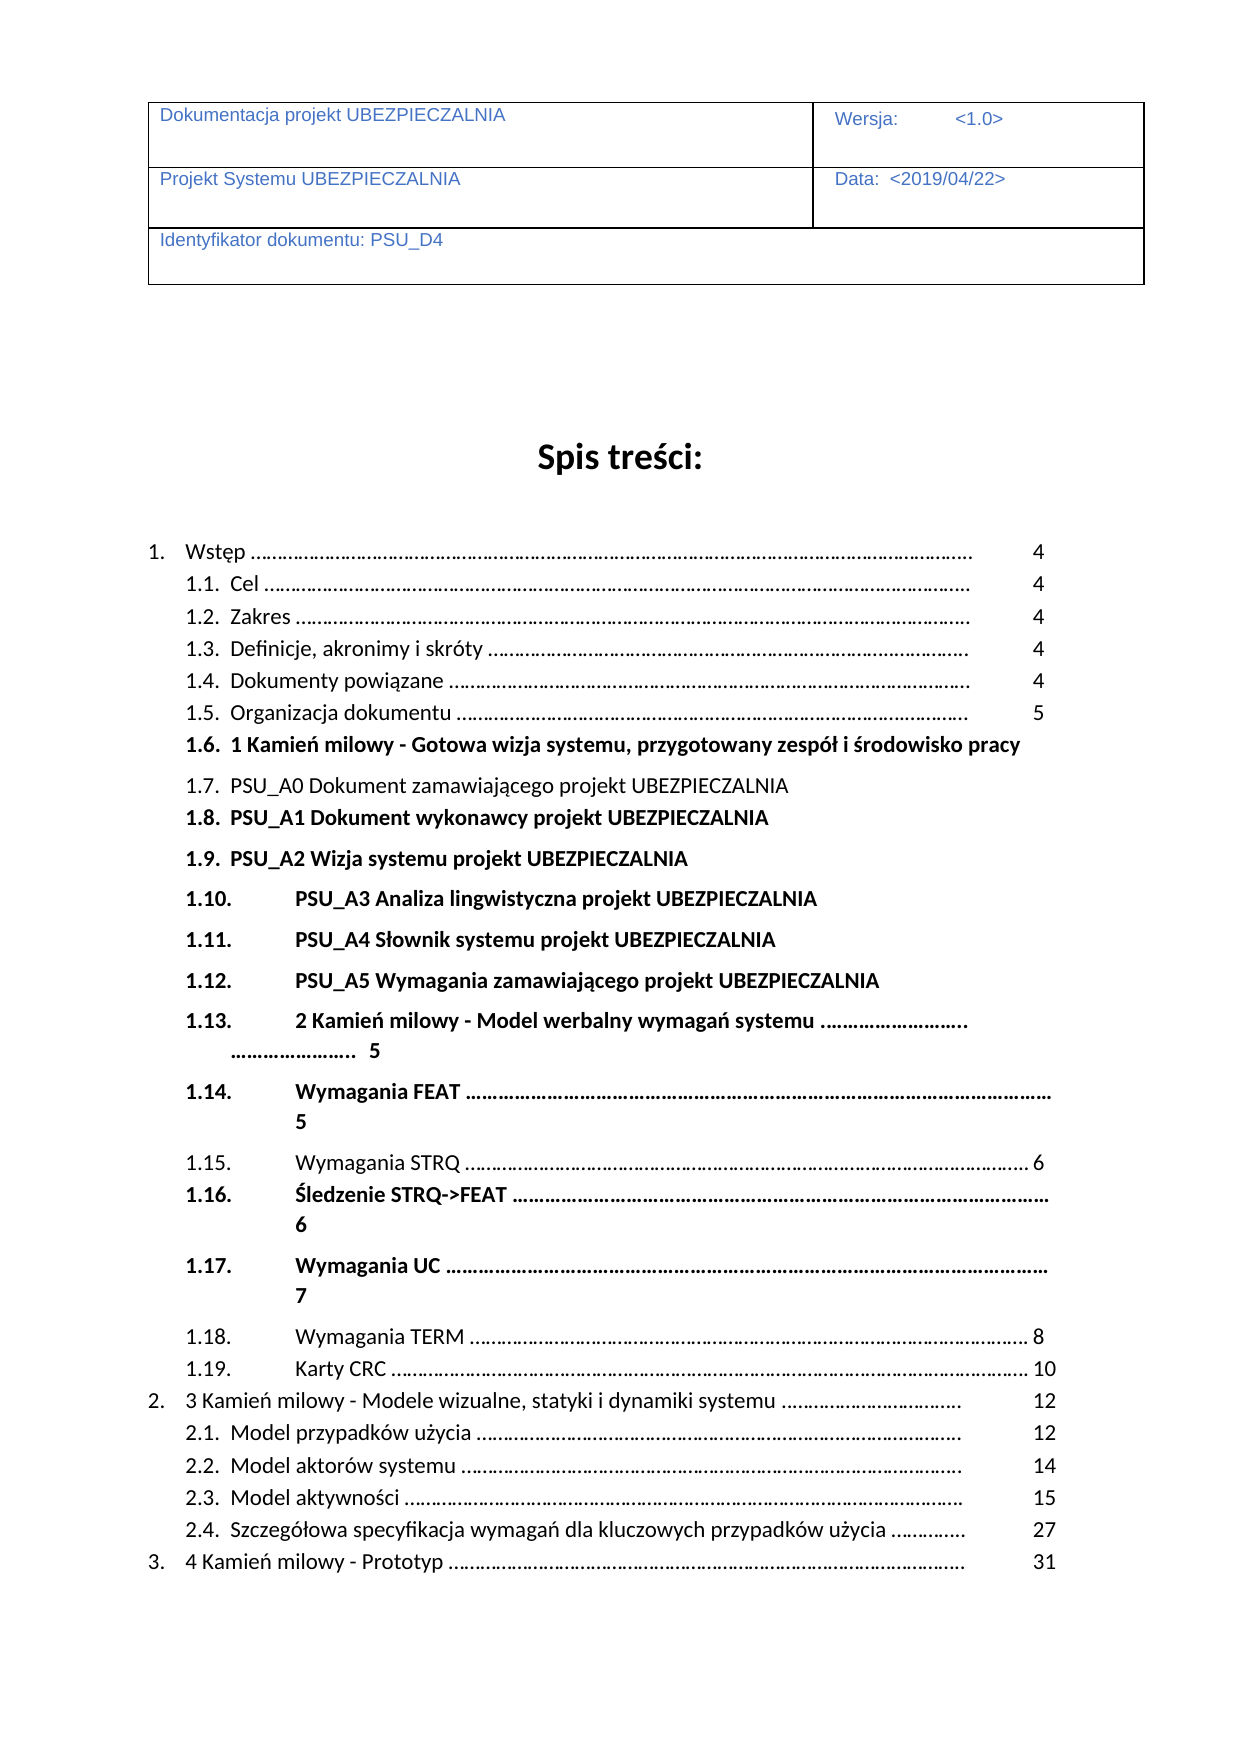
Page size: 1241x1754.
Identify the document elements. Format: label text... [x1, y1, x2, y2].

text Spis treści: [148, 433, 1093, 478]
list Model przypadków użycia ……………………………………………………………………………….. 12 [185, 1418, 1093, 1447]
list Wymagania STRQ …………………………………………………………………………………………….. 6 [185, 1148, 1093, 1176]
list Dokumenty powiązane ……………………………………………………………………………………… 4 [185, 666, 1093, 694]
text PSU_A4 Słownik systemu projekt UBEZPIECZALNIA [185, 925, 1093, 953]
list Szczegółowa specyfikacja wymagań dla kluczowych przypadków użycia ………….. 27 [185, 1515, 1093, 1543]
text 1 Kamień milowy - Gotowa wizja systemu, przygotowany zespół i środowisko pracy [185, 731, 1093, 758]
list Wymagania TERM ……………………………………………………………………………………………. 8 [185, 1322, 1093, 1350]
text PSU_A2 Wizja systemu projekt UBEZPIECZALNIA [185, 844, 1093, 872]
list Model aktywności ……………………………………………………………………………………………. 15 [185, 1483, 1093, 1511]
list Organizacja dokumentu ………………………………………………………………………….………… 5 [185, 698, 1093, 726]
list Wstęp ……………………………………………………………………………………………………………………….. 4 [148, 537, 1093, 565]
text Wymagania UC ………………………………………………………………………………………………… 7 [185, 1251, 1093, 1309]
list Zakres ……………………………………………………………………………………………………………….. 4 [185, 602, 1093, 630]
list Model aktorów systemu ………………………………………………………………………………….. 14 [185, 1451, 1093, 1479]
text Śledzenie STRQ->FEAT ……………………………………………………………………………………… 6 [185, 1180, 1093, 1238]
list Karty CRC …………………………………………………………………………………………………………. 10 [185, 1354, 1093, 1382]
text PSU_A3 Analiza lingwistyczna projekt UBEZPIECZALNIA [185, 884, 1093, 913]
text PSU_A1 Dokument wykonawcy projekt UBEZPIECZALNIA [185, 803, 1093, 831]
list 4 Kamień milowy - Prototyp …………………………………………………………………………………….. 31 [148, 1547, 1093, 1575]
list Definicje, akronimy i skróty …………………………………………………………………..………….. 4 [185, 634, 1093, 662]
text PSU_A5 Wymagania zamawiającego projekt UBEZPIECZALNIA [185, 966, 1093, 994]
list 3 Kamień milowy - Modele wizualne, statyki i dynamiki systemu ..………………………….. 12 [148, 1386, 1093, 1414]
text 2 Kamień milowy - Model werbalny wymagań systemu .……………………..………………….. 5 [185, 1006, 1093, 1065]
list Cel …………………………………………………………………………………………………………………….. 4 [185, 569, 1093, 598]
list PSU_A0 Dokument zamawiającego projekt UBEZPIECZALNIA [185, 771, 1093, 799]
text Wymagania FEAT ……………………………………………………………………………………………… 5 [185, 1077, 1093, 1136]
